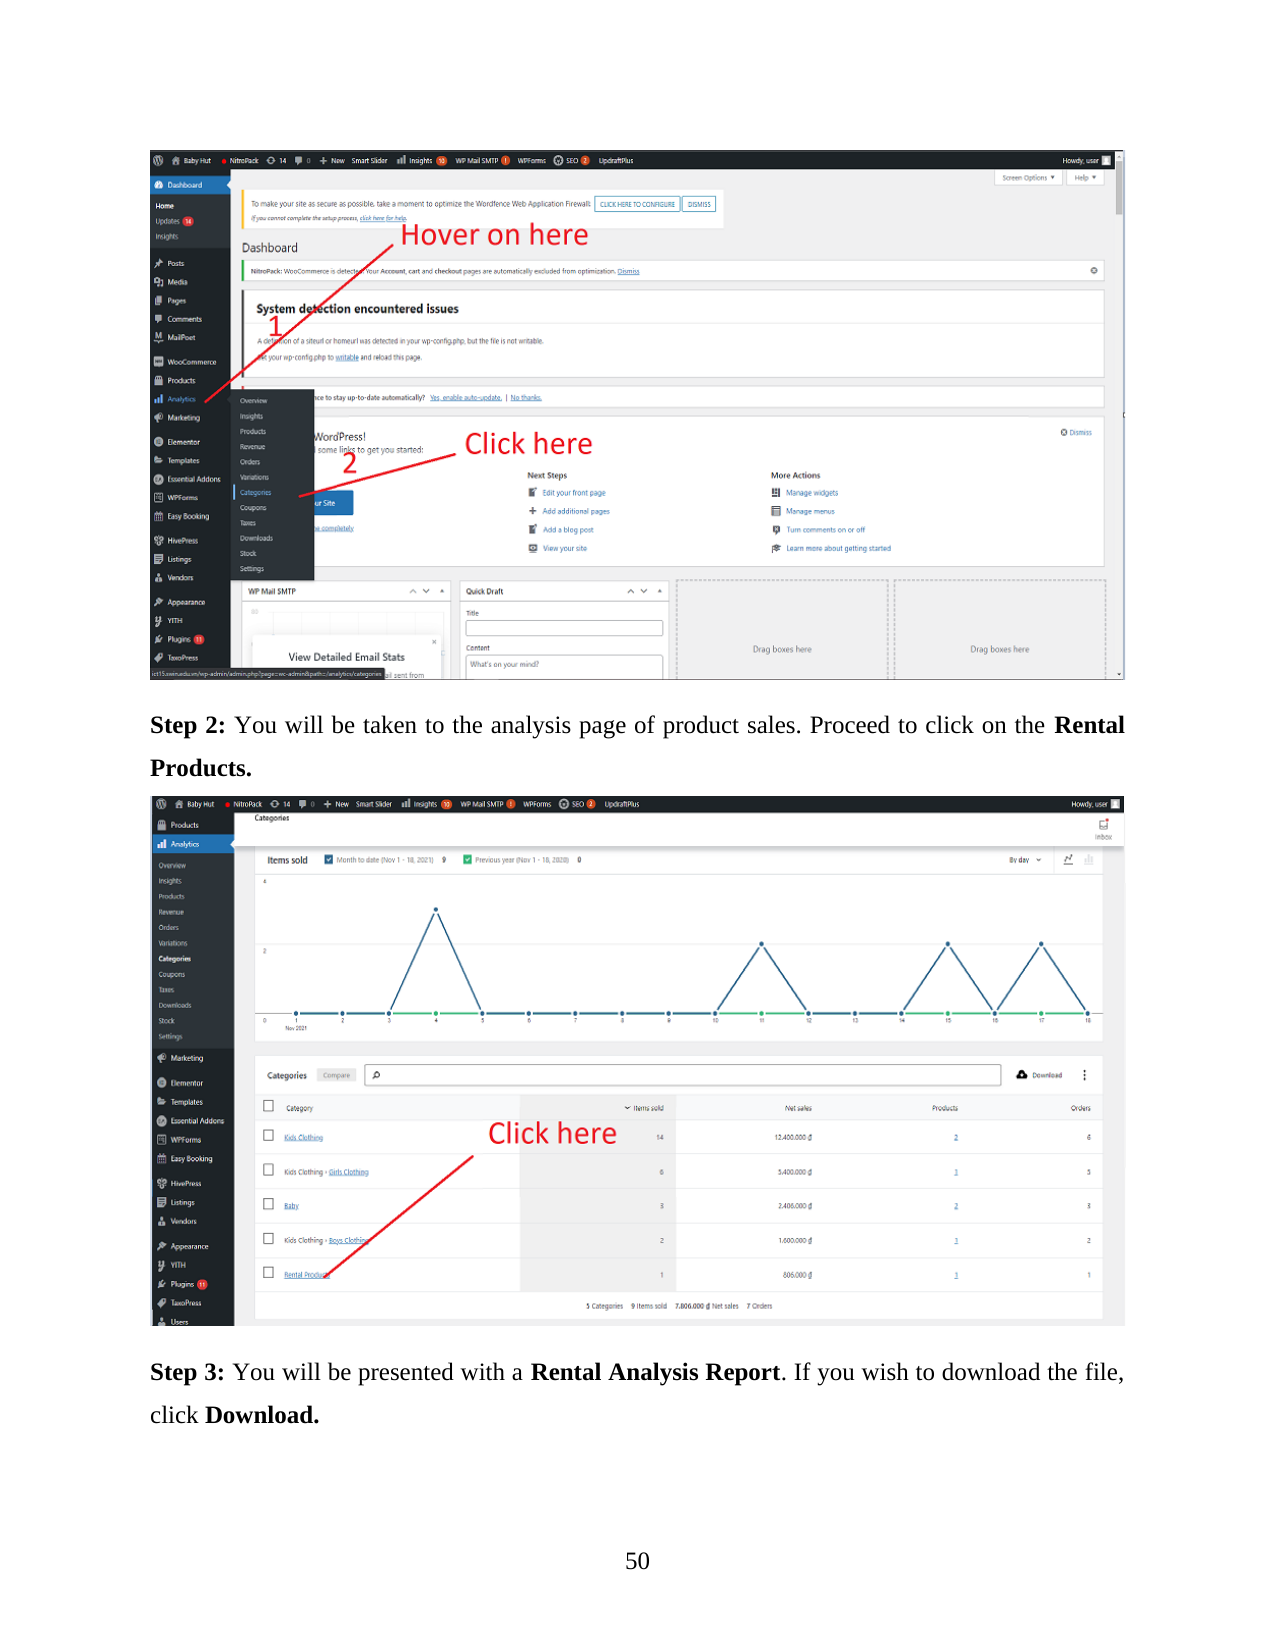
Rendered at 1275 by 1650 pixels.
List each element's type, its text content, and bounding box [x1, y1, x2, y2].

text Step 2: You will be taken to the analysis page of product sales. Proceed to click on the Rental Products. [150, 710, 1125, 796]
picture [150, 796, 1125, 1326]
text Step 3: You will be presented with a Rental Analysis Report. If you wish to download the file, click Download. [150, 1357, 1125, 1428]
picture [150, 150, 1125, 680]
